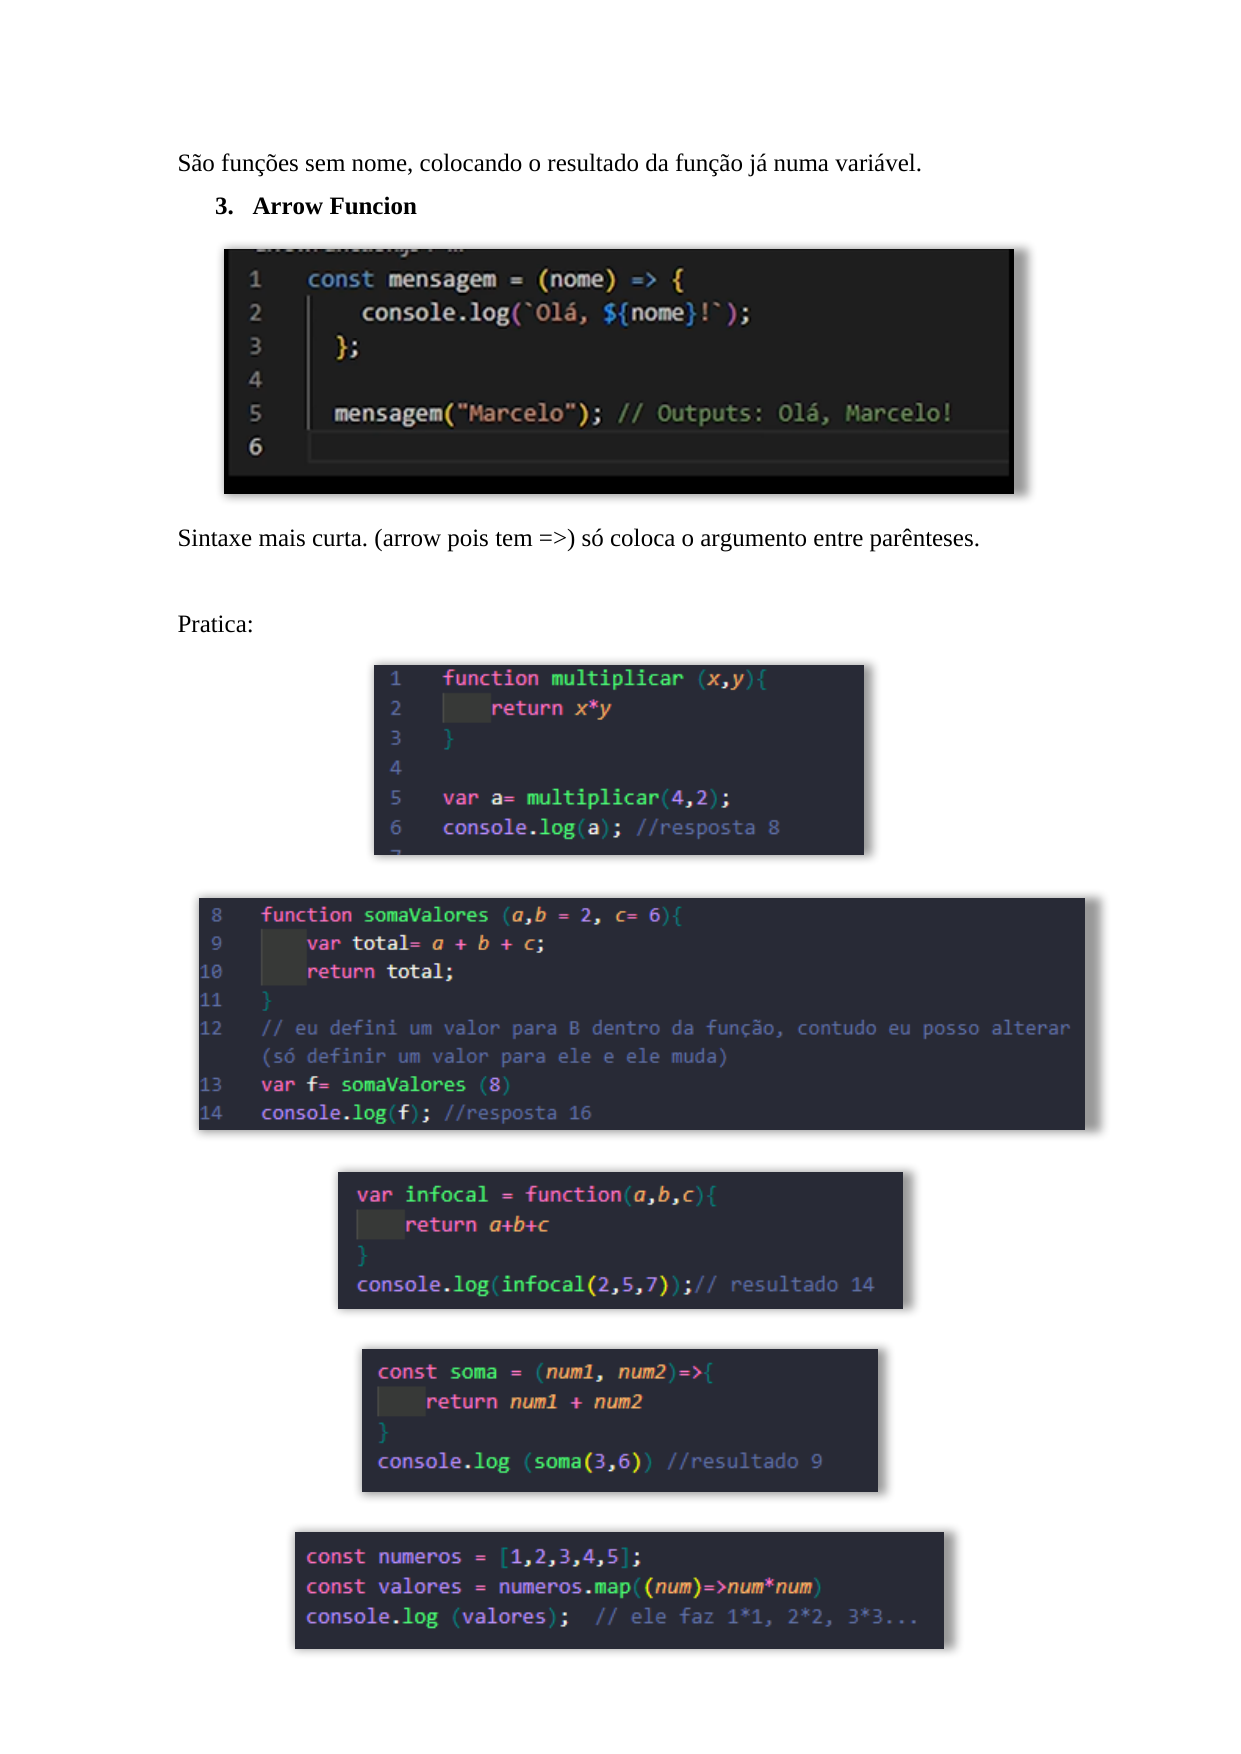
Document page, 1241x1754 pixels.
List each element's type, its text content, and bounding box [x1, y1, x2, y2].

text São funções sem nome, colocando o resultado da função já numa variável. [177, 148, 1063, 176]
list Arrow Funcion [215, 191, 1063, 219]
picture [374, 665, 864, 855]
text Pratica: [177, 609, 1063, 638]
text Sintaxe mais curta. (arrow pois tem =>) só coloca o argumento entre parênteses. [177, 523, 1063, 552]
picture [295, 1532, 944, 1649]
picture [338, 1172, 903, 1309]
picture [362, 1349, 878, 1492]
picture [199, 898, 1085, 1130]
picture [224, 249, 1014, 494]
